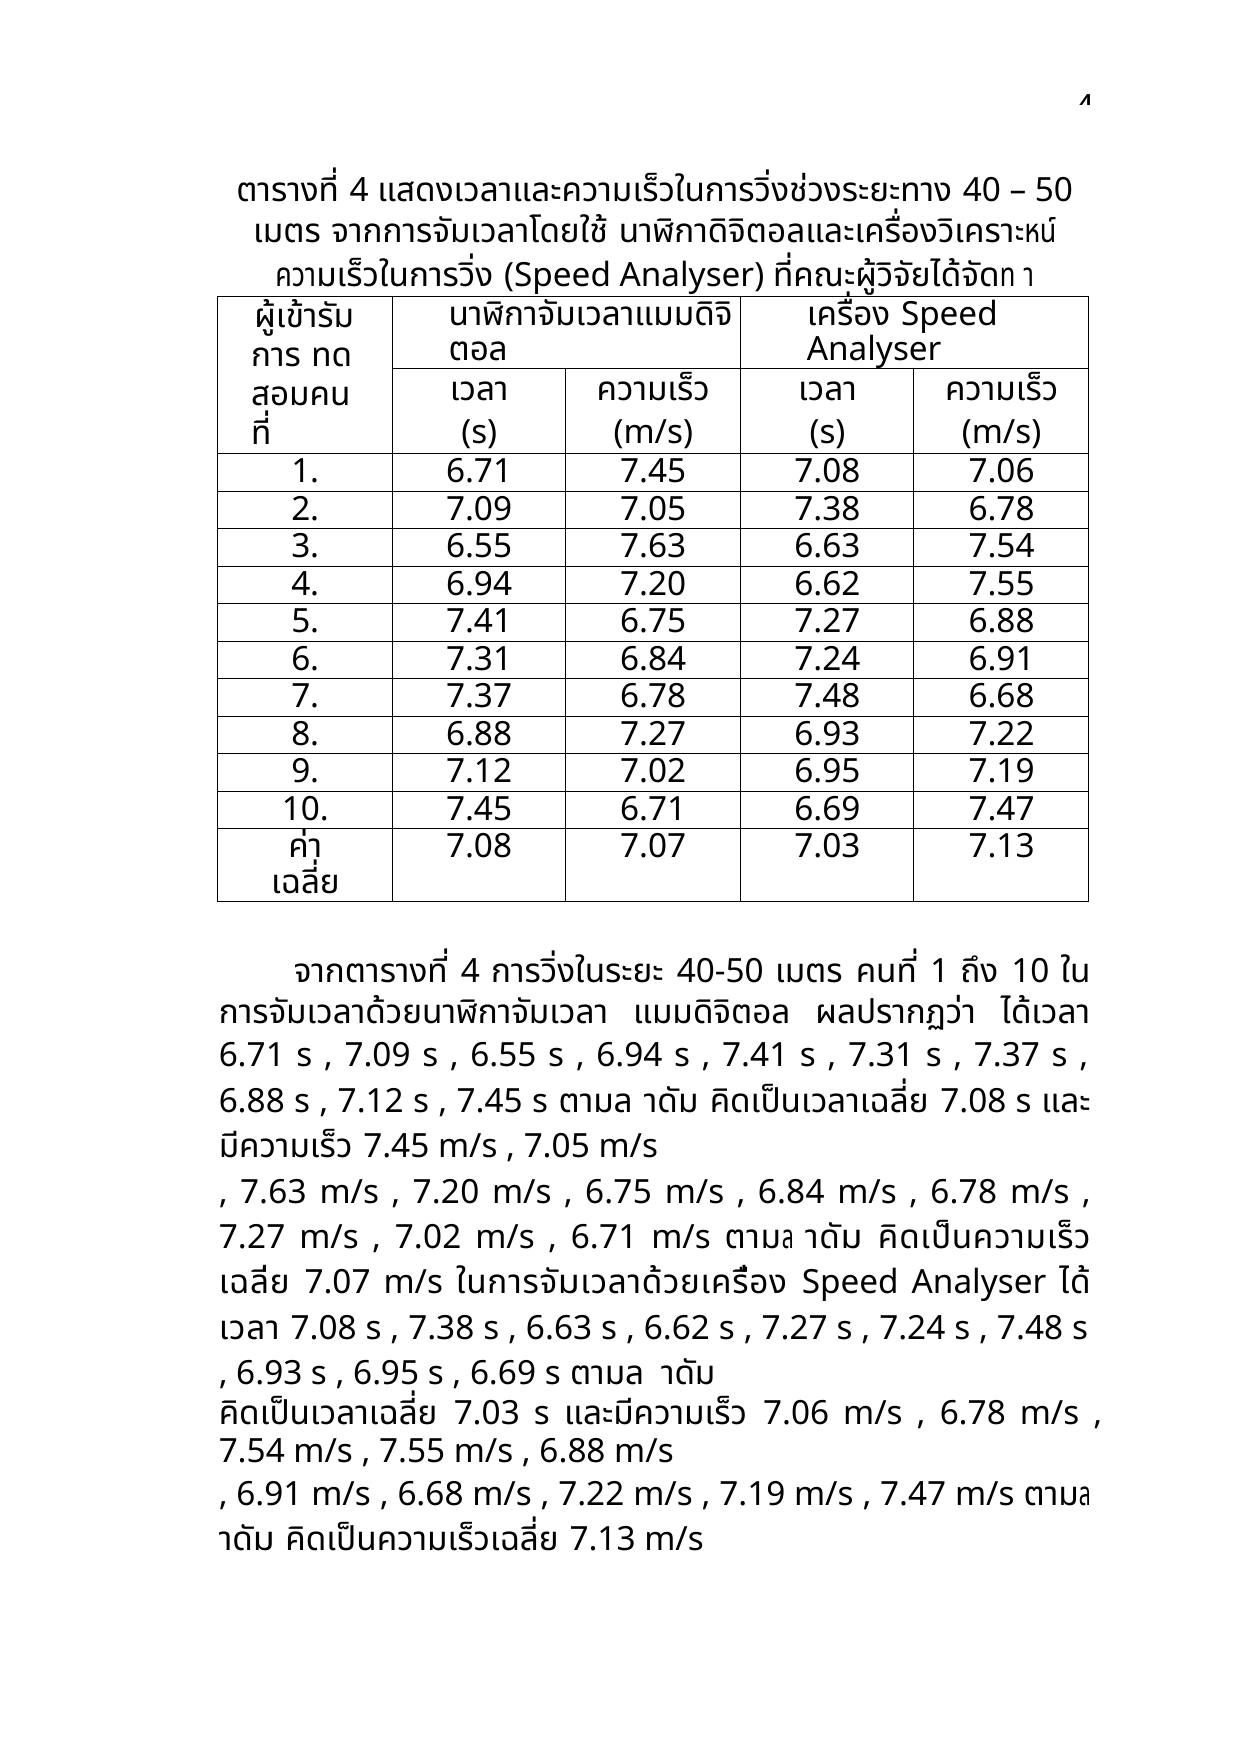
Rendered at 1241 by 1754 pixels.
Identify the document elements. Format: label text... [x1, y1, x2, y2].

table_cell 7.45 [566, 454, 740, 491]
table_cell 6. [218, 642, 392, 678]
table_cell 7.20 [566, 567, 740, 603]
table_cell 7.48 [741, 679, 913, 716]
table_cell 7.07 [566, 829, 740, 901]
table_cell 6.68 [914, 679, 1088, 716]
table_cell ความเร็ว (m/s) [566, 369, 740, 453]
table_cell 6.93 [741, 717, 913, 753]
table_cell 7.08 [393, 829, 565, 901]
table_cell 7.63 [566, 529, 740, 566]
table_cell ค่าเฉลี่ย [218, 829, 392, 901]
table_cell 7.19 [914, 754, 1088, 791]
table_cell 6.88 [914, 604, 1088, 641]
table_cell เวลา (s) [741, 369, 913, 453]
text จากตารางที่ 4 การวิ่งในระยะ 40-50 เมตร คนที่ 1 ถึง 10 ในการจัมเวลาด้วยนาฬิกาจัมเวลา แมมดิจิตอล ผลปรากฏว่า ได้เวลา 6.71 s , 7.09 s , 6.55 s , 6.94 s , 7.41 s , 7.31 s , 7.37 s , 6.88 s , 7.12 s , 7.45 s ตามล าดัม คิดเป็นเวลาเฉลี่ย 7.08 s และมีความเร็ว 7.45 m/s , 7.05 m/s [218, 947, 1091, 1167]
table_cell 6.71 [566, 792, 740, 828]
table_cell 6.71 [393, 454, 565, 491]
table_cell 7.08 [741, 454, 913, 491]
table_cell 7.31 [393, 642, 565, 678]
text คิดเป็นเวลาเฉลี่ย 7.03 s และมีความเร็ว 7.06 m/s , 6.78 m/s , 7.54 m/s , 7.55 m/s , 6.88 m/s [218, 1394, 1103, 1470]
table_cell 7.47 [914, 792, 1088, 828]
table_cell 6.88 [393, 717, 565, 753]
table_cell 1. [218, 454, 392, 491]
table_cell 6.63 [741, 529, 913, 566]
table_cell 5. [218, 604, 392, 641]
table_cell 7.37 [393, 679, 565, 716]
table_cell 6.95 [741, 754, 913, 791]
table_cell 7.55 [914, 567, 1088, 603]
table_cell 7. [218, 679, 392, 716]
table_cell 8. [218, 717, 392, 753]
table_cell 7.45 [393, 792, 565, 828]
table_cell 7.24 [741, 642, 913, 678]
table_cell 7.27 [566, 717, 740, 753]
text , 6.91 m/s , 6.68 m/s , 7.22 m/s , 7.19 m/s , 7.47 m/s ตามล าดัม คิดเป็นความเร็วเฉลี่ย 7.13 m/s [218, 1470, 1091, 1561]
table_cell 7.06 [914, 454, 1088, 491]
table_cell 6.62 [741, 567, 913, 603]
table_cell 7.09 [393, 492, 565, 528]
table_cell 7.54 [914, 529, 1088, 566]
table_cell 7.22 [914, 717, 1088, 753]
table_cell 7.03 [741, 829, 913, 901]
table_cell 6.55 [393, 529, 565, 566]
table_cell 7.12 [393, 754, 565, 791]
table_cell 9. [218, 754, 392, 791]
table_cell 7.27 [741, 604, 913, 641]
table_cell 6.94 [393, 567, 565, 603]
table_header เครื่อง Speed Analyser [741, 297, 1088, 368]
table_cell 3. [218, 529, 392, 566]
table_cell 7.02 [566, 754, 740, 791]
table_cell 2. [218, 492, 392, 528]
table_cell 6.75 [566, 604, 740, 641]
table_cell 10. [218, 792, 392, 828]
table_cell 7.05 [566, 492, 740, 528]
table_cell ความเร็ว (m/s) [914, 369, 1088, 453]
table_cell 6.69 [741, 792, 913, 828]
table_header นาฬิกาจัมเวลาแมมดิจิตอล [393, 297, 740, 368]
table_cell 4. [218, 567, 392, 603]
text ตารางที่ 4 แสดงเวลาและความเร็วในการวิ่งช่วงระยะทาง 40 – 50 เมตร จากการจัมเวลาโดยใช้ นาฬิกาดิจิตอลและเครื่องวิเคราะหน์ความเร็วในการวิ่ง (Speed Analyser) ที่คณะผู้วิจัยได้จัดท า [206, 166, 1103, 296]
table_cell 7.41 [393, 604, 565, 641]
table_cell 7.13 [914, 829, 1088, 901]
table_header ผู้เข้ารัมการ ทดสอมคนที่ [218, 297, 392, 453]
table_cell 7.38 [741, 492, 913, 528]
table_cell 6.84 [566, 642, 740, 678]
table_cell เวลา (s) [393, 369, 565, 453]
text , 7.63 m/s , 7.20 m/s , 6.75 m/s , 6.84 m/s , 6.78 m/s , 7.27 m/s , 7.02 m/s , 6.71 m/s ตามล าดัม คิดเป็นความเร็วเฉลี่ย 7.07 m/s ในการจัมเวลาด้วยเครื่อง Speed Analyser ได้เวลา 7.08 s , 7.38 s , 6.63 s , 6.62 s , 7.27 s , 7.24 s , 7.48 s , 6.93 s , 6.95 s , 6.69 s ตามล าดัม [218, 1167, 1091, 1394]
table_cell 6.78 [914, 492, 1088, 528]
table_cell 6.78 [566, 679, 740, 716]
table_cell 6.91 [914, 642, 1088, 678]
